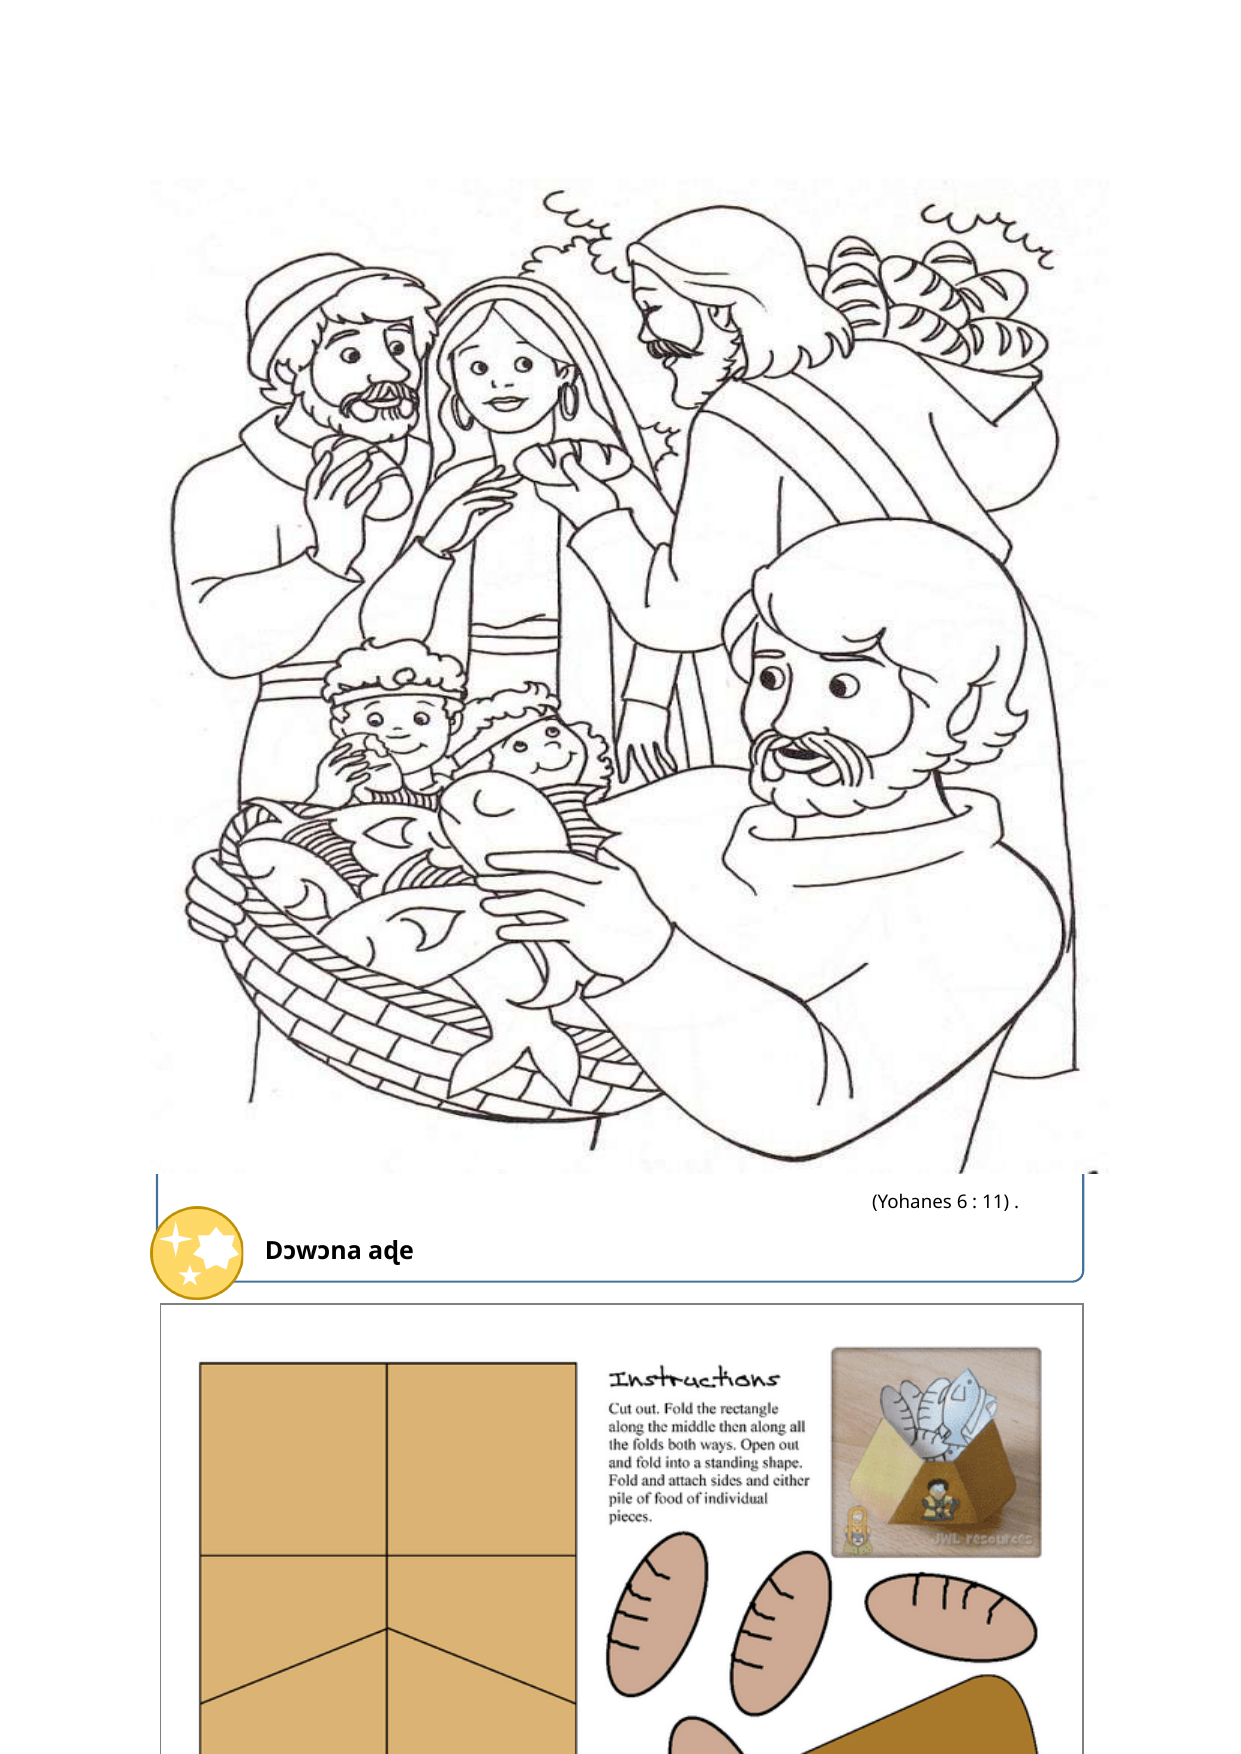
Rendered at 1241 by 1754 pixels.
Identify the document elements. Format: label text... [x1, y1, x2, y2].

picture [161, 1305, 1082, 1754]
text Dɔwɔna aɖe [244, 1233, 1082, 1267]
picture [150, 1206, 244, 1300]
text (Yohanes 6 : 11) . [159, 1188, 1082, 1214]
picture [150, 178, 1110, 1174]
